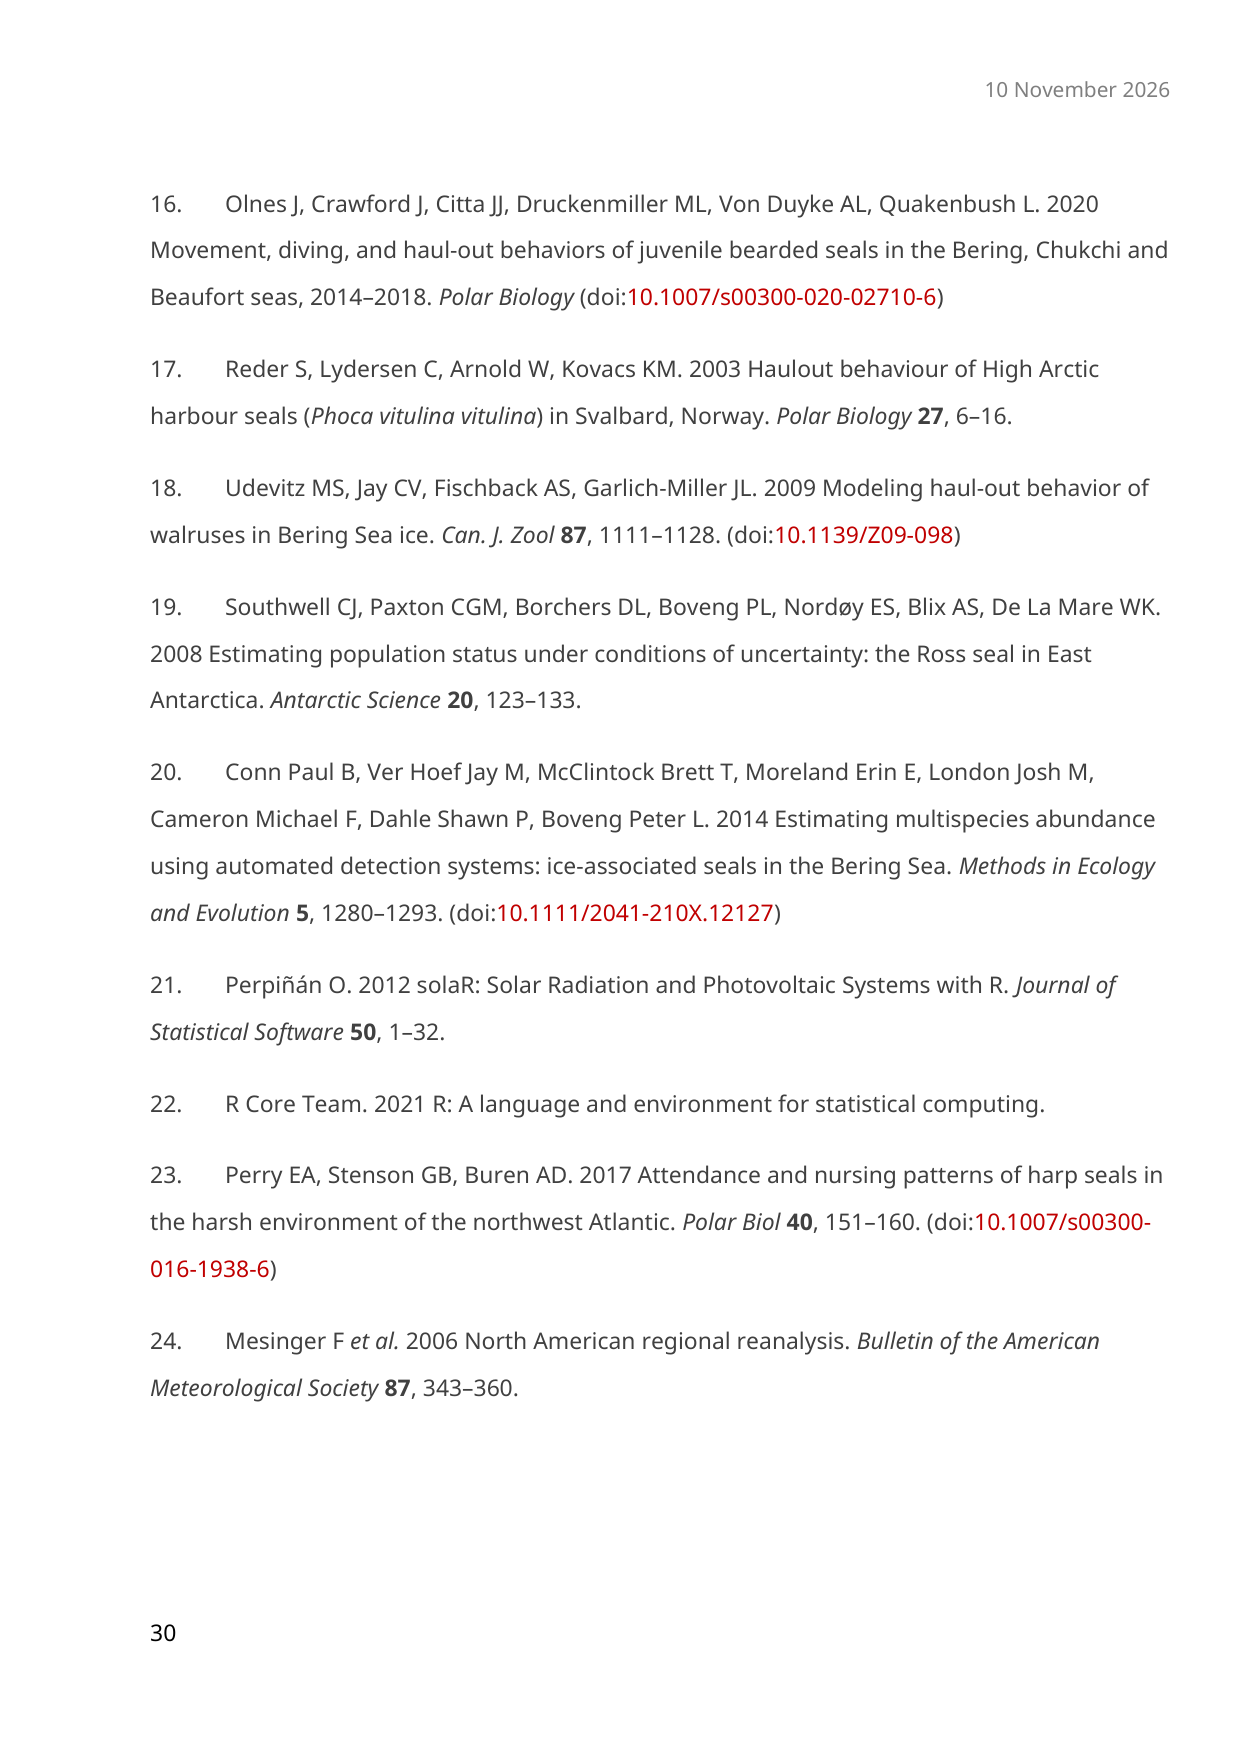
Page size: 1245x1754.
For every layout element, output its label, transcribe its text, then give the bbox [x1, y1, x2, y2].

text 18. Udevitz MS, Jay CV, Fischback AS, Garlich-Miller JL. 2009 Modeling haul-out behavior of walruses in Bering Sea ice. Can. J. Zool 87, 1111–1128. (doi:10.1139/Z09-098) [150, 472, 1170, 550]
text 21. Perpiñán O. 2012 solaR: Solar Radiation and Photovoltaic Systems with R. Journal of Statistical Software 50, 1–32. [150, 969, 1170, 1047]
text 16. Olnes J, Crawford J, Citta JJ, Druckenmiller ML, Von Duyke AL, Quakenbush L. 2020 Movement, diving, and haul-out behaviors of juvenile bearded seals in the Bering, Chukchi and Beaufort seas, 2014–2018. Polar Biology (doi:10.1007/s00300-020-02710-6) [150, 187, 1170, 312]
text 23. Perry EA, Stenson GB, Buren AD. 2017 Attendance and nursing patterns of harp seals in the harsh environment of the northwest Atlantic. Polar Biol 40, 151–160. (doi:10.1007/s00300-016-1938-6) [150, 1159, 1170, 1284]
text 24. Mesinger F et al. 2006 North American regional reanalysis. Bulletin of the American Meteorological Society 87, 343–360. [150, 1325, 1170, 1403]
text 19. Southwell CJ, Paxton CGM, Borchers DL, Boveng PL, Nordøy ES, Blix AS, De La Mare WK. 2008 Estimating population status under conditions of uncertainty: the Ross seal in East Antarctica. Antarctic Science 20, 123–133. [150, 591, 1170, 716]
text 20. Conn Paul B, Ver Hoef Jay M, McClintock Brett T, Moreland Erin E, London Josh M, Cameron Michael F, Dahle Shawn P, Boveng Peter L. 2014 Estimating multispecies abundance using automated detection systems: ice-associated seals in the Bering Sea. Methods in Ecology and Evolution 5, 1280–1293. (doi:10.1111/2041-210X.12127) [150, 756, 1170, 928]
text 22. R Core Team. 2021 R: A language and environment for statistical computing. [150, 1087, 1170, 1119]
text 17. Reder S, Lydersen C, Arnold W, Kovacs KM. 2003 Haulout behaviour of High Arctic harbour seals (Phoca vitulina vitulina) in Svalbard, Norway. Polar Biology 27, 6–16. [150, 353, 1170, 431]
